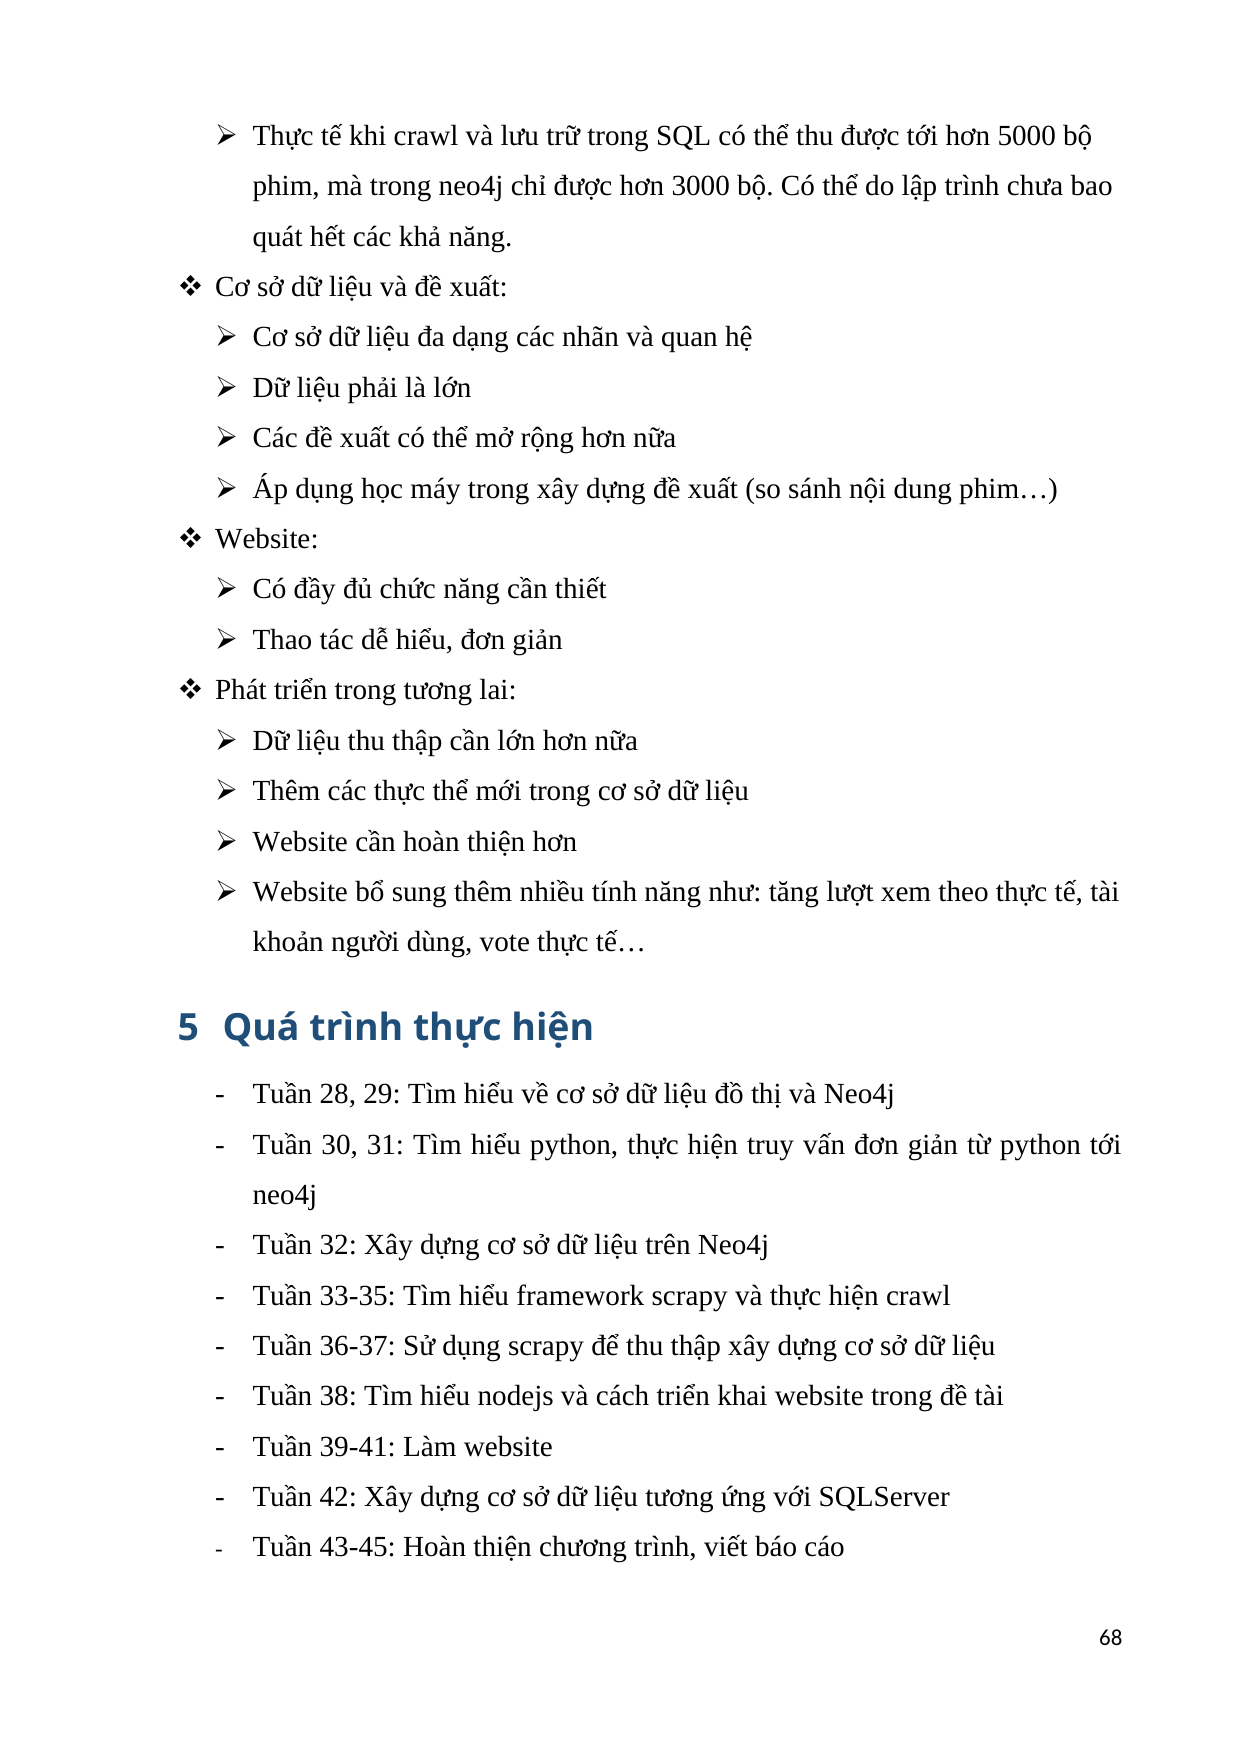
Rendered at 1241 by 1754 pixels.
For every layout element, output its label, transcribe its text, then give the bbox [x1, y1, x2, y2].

list Tuần 32: Xây dựng cơ sở dữ liệu trên Neo4j [215, 1227, 1122, 1261]
list Các đề xuất có thể mở rộng hơn nữa [215, 420, 1122, 454]
list Tuần 28, 29: Tìm hiểu về cơ sở dữ liệu đồ thị và Neo4j [215, 1076, 1122, 1110]
list Website cần hoàn thiện hơn [215, 824, 1122, 857]
subtitle Quá trình thực hiện [177, 1000, 1122, 1051]
list Tuần 39-41: Làm website [215, 1429, 1122, 1462]
list Dữ liệu thu thập cần lớn hơn nữa [215, 723, 1122, 757]
list Phát triển trong tương lai: [177, 672, 1122, 706]
list Tuần 43-45: Hoàn thiện chương trình, viết báo cáo [215, 1529, 1122, 1563]
list Tuần 42: Xây dựng cơ sở dữ liệu tương ứng với SQLServer [215, 1479, 1122, 1512]
list Tuần 38: Tìm hiểu nodejs và cách triển khai website trong đề tài [215, 1378, 1122, 1412]
list Website: [177, 521, 1122, 555]
list Tuần 36-37: Sử dụng scrapy để thu thập xây dựng cơ sở dữ liệu [215, 1328, 1122, 1362]
list Tuần 33-35: Tìm hiểu framework scrapy và thực hiện crawl [215, 1278, 1122, 1311]
list Dữ liệu phải là lớn [215, 370, 1122, 404]
list Cơ sở dữ liệu đa dạng các nhãn và quan hệ [215, 319, 1122, 353]
list Cơ sở dữ liệu và đề xuất: [177, 269, 1122, 303]
list Có đầy đủ chức năng cần thiết [215, 572, 1122, 605]
list Tuần 30, 31: Tìm hiểu python, thực hiện truy vấn đơn giản từ python tới neo4j [215, 1127, 1122, 1211]
list Thực tế khi crawl và lưu trữ trong SQL có thể thu được tới hơn 5000 bộ phim, mà trong neo4j chỉ được hơn 3000 bộ. Có thể do lập trình chưa bao quát hết các khả năng. [215, 118, 1122, 252]
list Thao tác dễ hiểu, đơn giản [215, 622, 1122, 656]
list Website bổ sung thêm nhiều tính năng như: tăng lượt xem theo thực tế, tài khoản người dùng, vote thực tế… [215, 874, 1122, 958]
list Thêm các thực thể mới trong cơ sở dữ liệu [215, 773, 1122, 807]
list Áp dụng học máy trong xây dựng đề xuất (so sánh nội dung phim…) [215, 471, 1122, 504]
